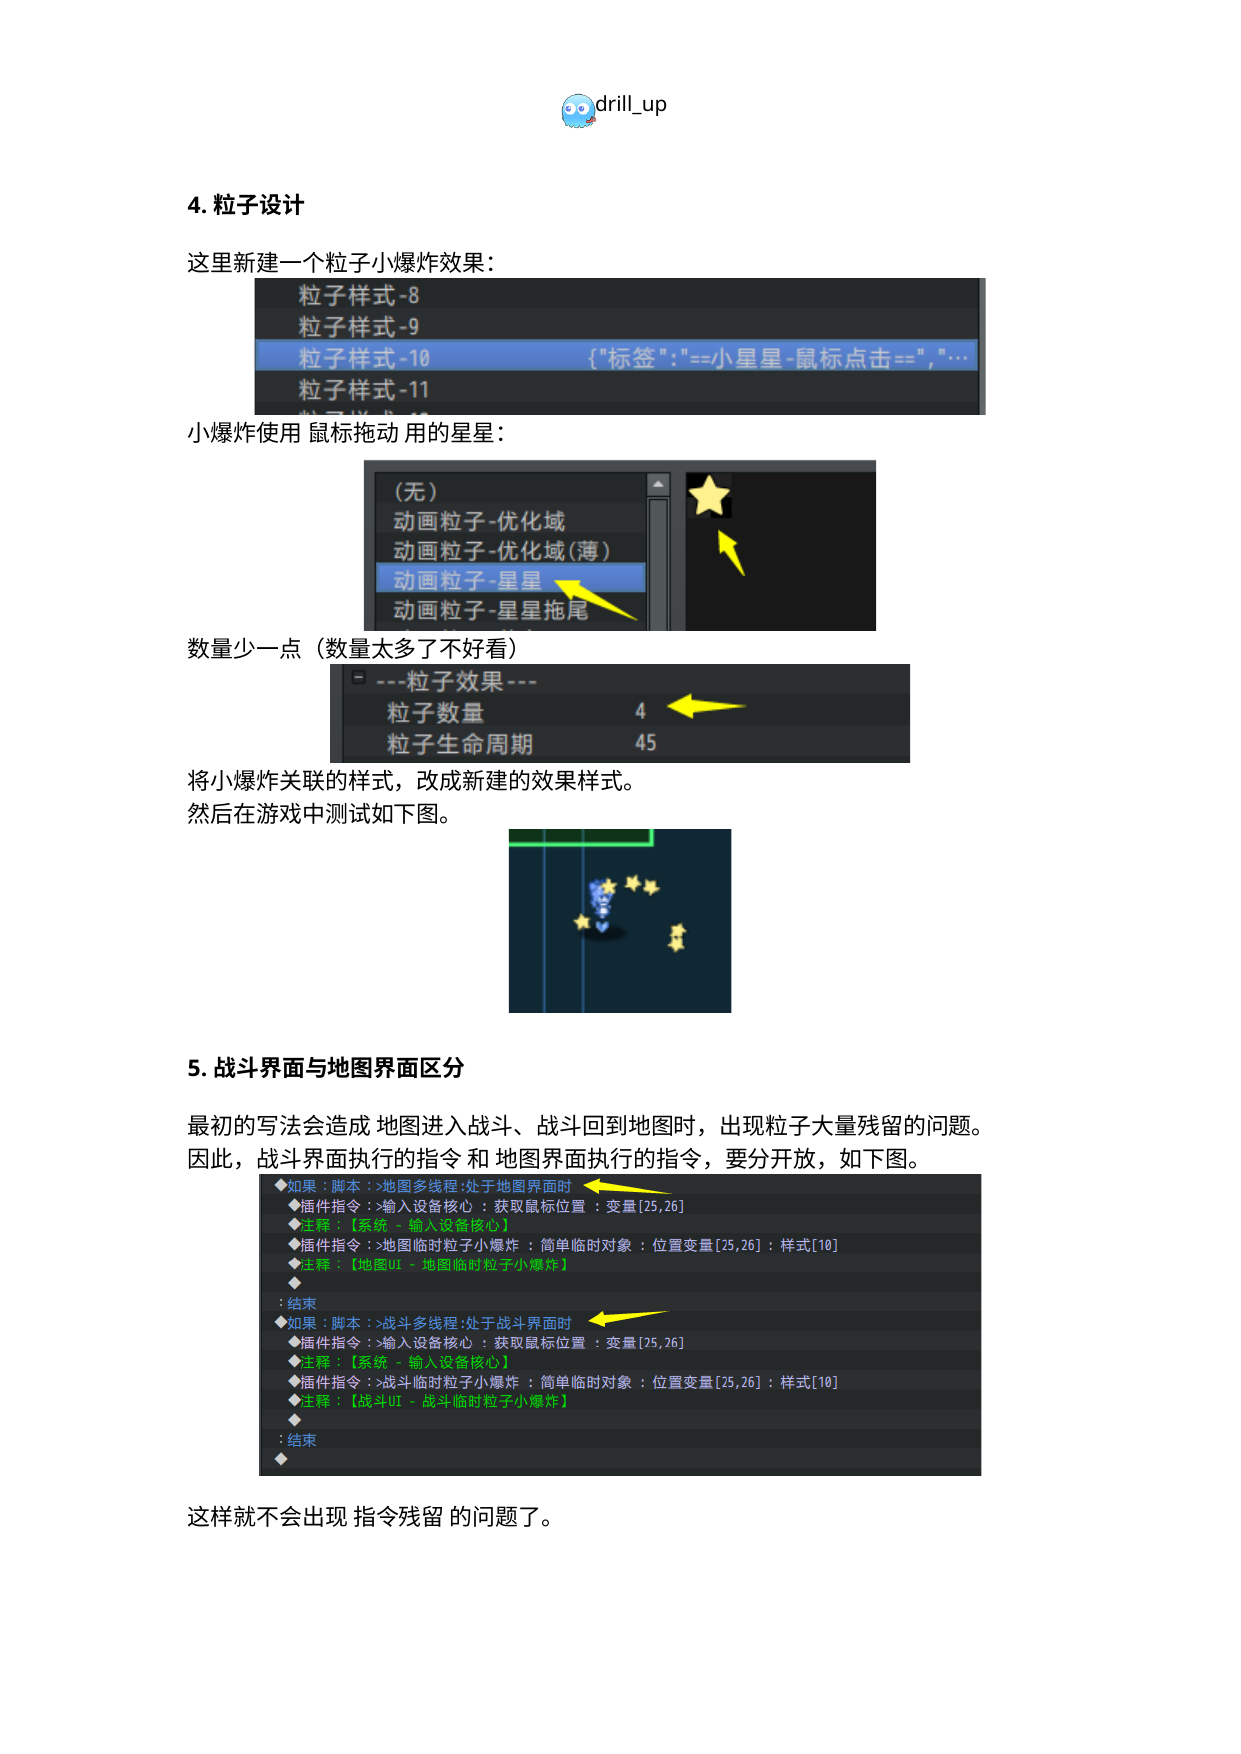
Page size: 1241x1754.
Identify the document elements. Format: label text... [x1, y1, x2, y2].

text 这里新建一个粒子小爆炸效果： [187, 245, 1053, 278]
text 这样就不会出现 指令残留 的问题了。 [187, 1499, 1053, 1532]
picture [556, 88, 597, 130]
subtitle 4. 粒子设计 [187, 187, 1053, 220]
text 然后在游戏中测试如下图。 [187, 796, 1053, 829]
picture [363, 448, 877, 631]
picture [508, 829, 732, 1013]
subtitle 5. 战斗界面与地图界面区分 [187, 1049, 1053, 1083]
text 最初的写法会造成 地图进入战斗、战斗回到地图时，出现粒子大量残留的问题。 [187, 1108, 1053, 1141]
text 因此，战斗界面执行的指令 和 地图界面执行的指令，要分开放，如下图。 [187, 1141, 1053, 1174]
picture [330, 664, 911, 763]
text 小爆炸使用 鼠标拖动 用的星星： [187, 415, 1053, 448]
text 将小爆炸关联的样式，改成新建的效果样式。 [187, 763, 1053, 796]
text 数量少一点（数量太多了不好看） [187, 631, 1053, 664]
picture [254, 278, 986, 415]
picture [259, 1174, 982, 1476]
